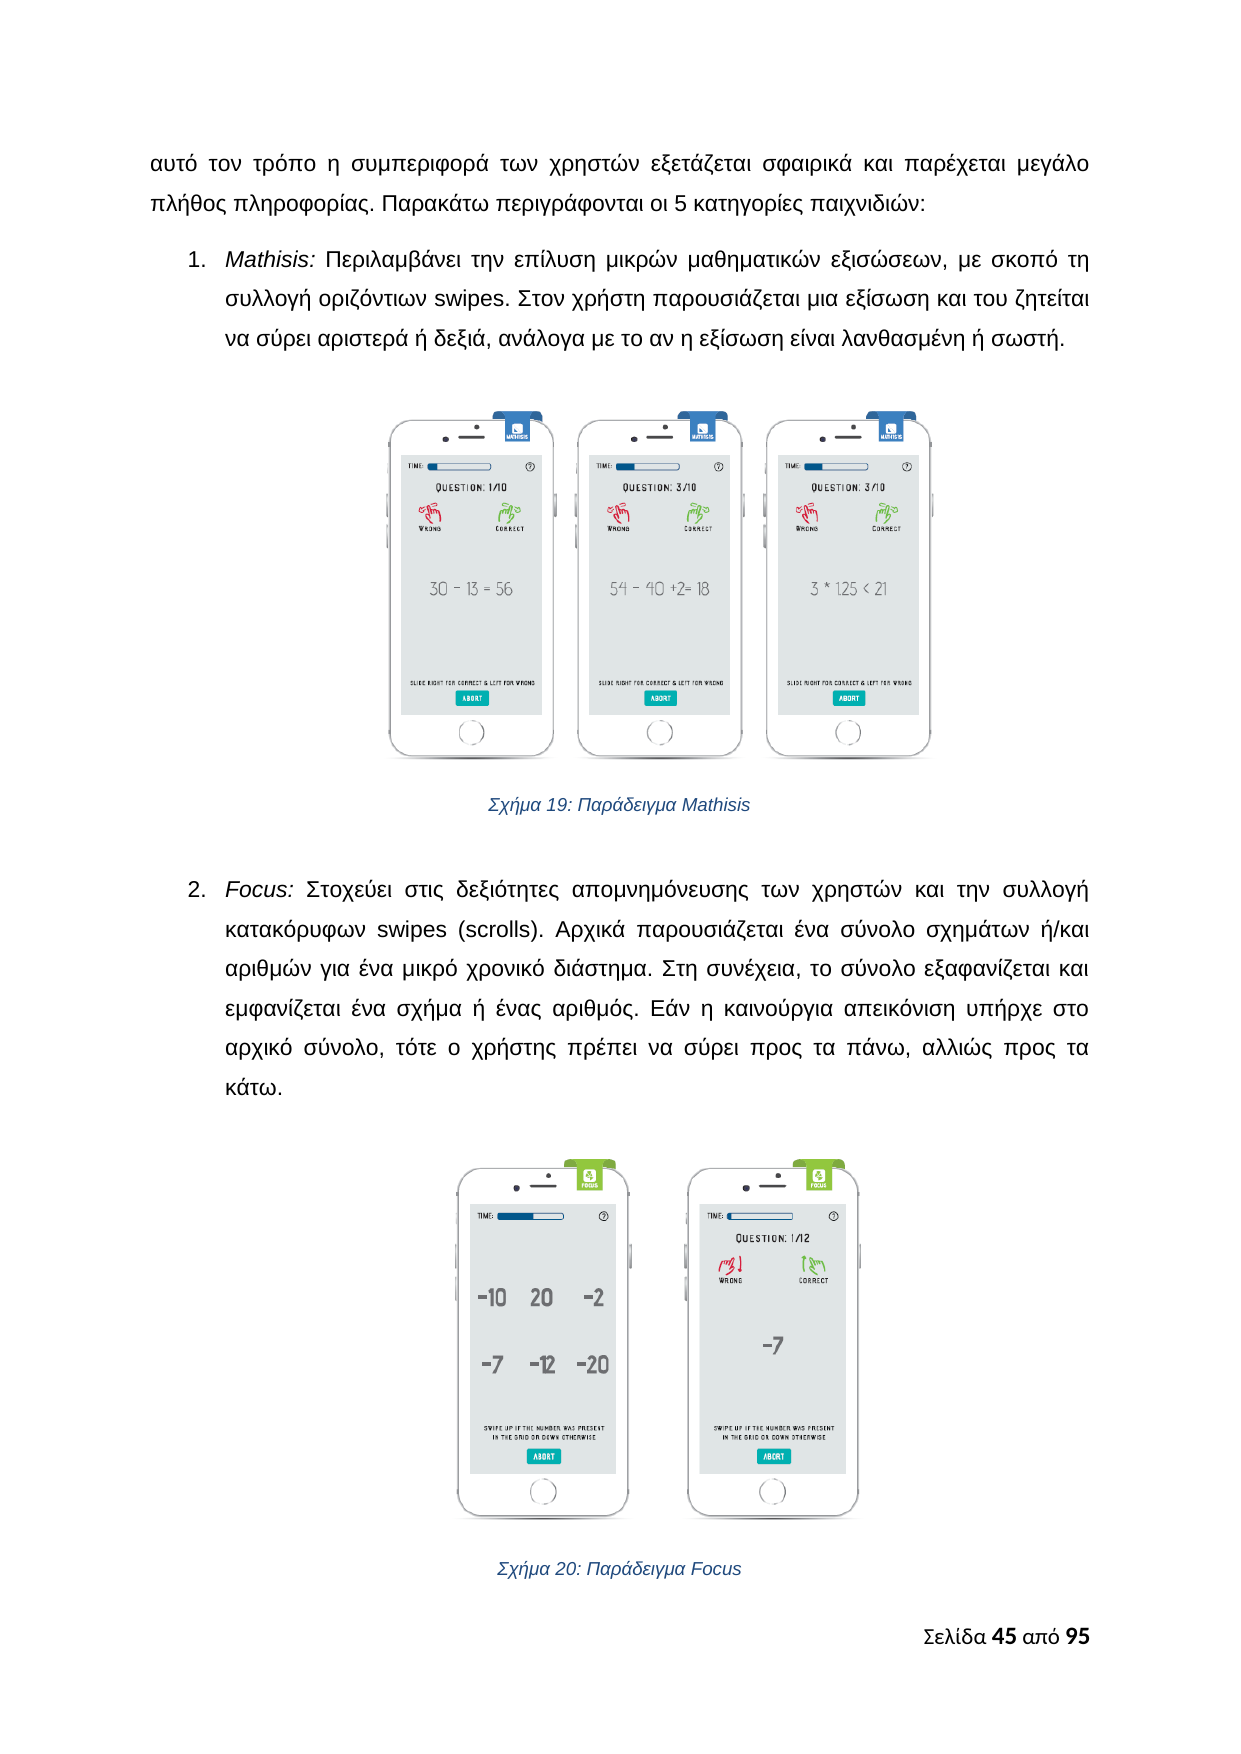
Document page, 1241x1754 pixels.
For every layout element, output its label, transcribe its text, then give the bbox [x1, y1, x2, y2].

picture [447, 1152, 868, 1528]
list Focus: Στοχεύει στις δεξιότητες απομνημόνευσης των χρηστών και την συλλογή κατακόρυφων swipes (scrolls). Αρχικά παρουσιάζεται ένα σύνολο σχημάτων ή/και αριθμών για ένα μικρό χρονικό διάστημα. Στη συνέχεια, το σύνολο εξαφανίζεται και εμφανίζεται ένα σχήμα ή ένας αριθμός. Εάν η καινούργια απεικόνιση υπήρχε στο αρχικό σύνολο, τότε ο χρήστης πρέπει να σύρει προς τα πάνω, αλλιώς προς τα κάτω. [187, 876, 1090, 1100]
list Mathisis: Περιλαμβάνει την επίλυση μικρών μαθηματικών εξισώσεων, με σκοπό τη συλλογή οριζόντιων swipes. Στον χρήστη παρουσιάζεται μια εξίσωση και του ζητείται να σύρει αριστερά ή δεξιά, ανάλογα με το αν η εξίσωση είναι λανθασμένη ή σωστή. [187, 246, 1090, 351]
text Σχήμα 20: Παράδειγμα Focus [150, 1558, 1090, 1579]
text Σχήμα 19: Παράδειγμα Mathisis [150, 794, 1090, 816]
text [150, 150, 1090, 216]
picture [374, 403, 941, 764]
